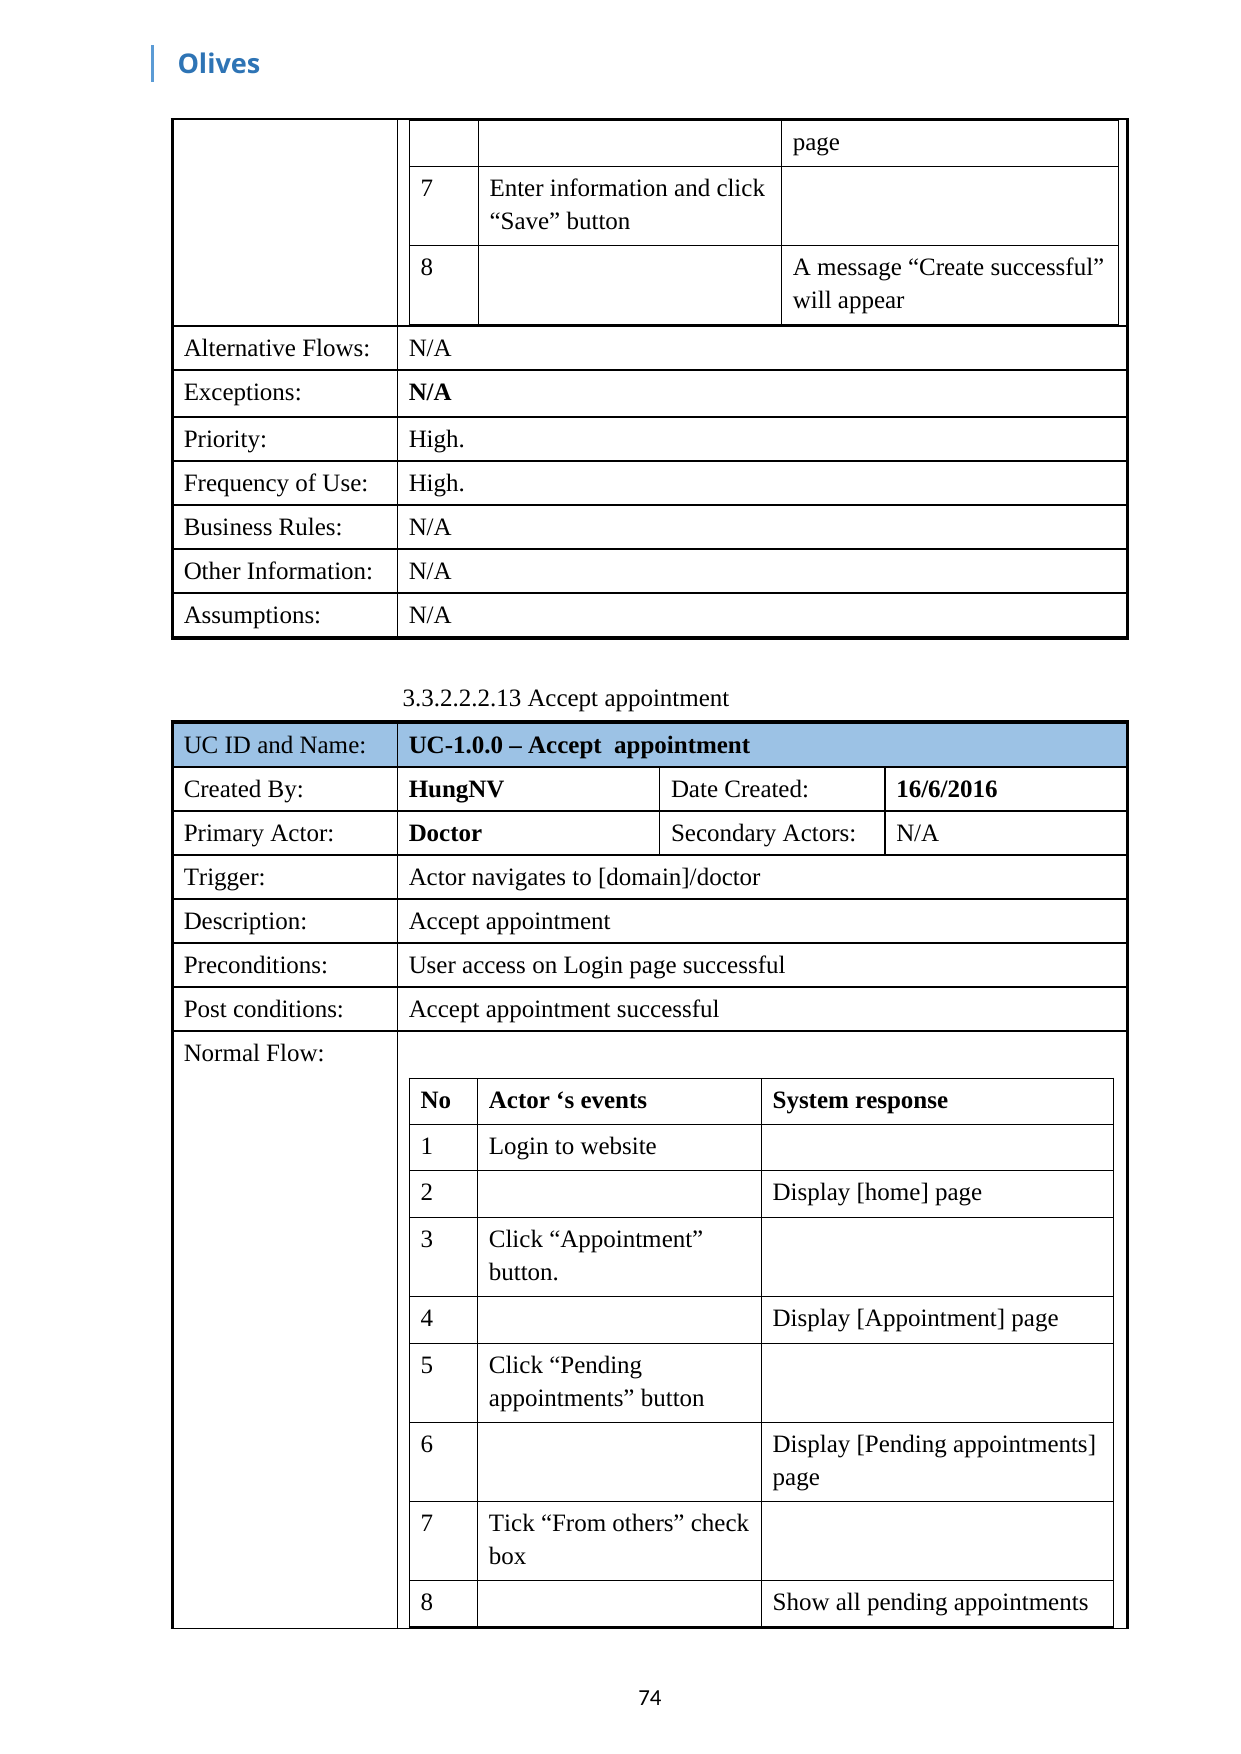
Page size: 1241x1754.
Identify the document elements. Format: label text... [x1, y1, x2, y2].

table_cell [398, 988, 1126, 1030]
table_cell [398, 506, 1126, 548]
text 3.3.2.2.2.13 Accept appointment [327, 683, 1122, 712]
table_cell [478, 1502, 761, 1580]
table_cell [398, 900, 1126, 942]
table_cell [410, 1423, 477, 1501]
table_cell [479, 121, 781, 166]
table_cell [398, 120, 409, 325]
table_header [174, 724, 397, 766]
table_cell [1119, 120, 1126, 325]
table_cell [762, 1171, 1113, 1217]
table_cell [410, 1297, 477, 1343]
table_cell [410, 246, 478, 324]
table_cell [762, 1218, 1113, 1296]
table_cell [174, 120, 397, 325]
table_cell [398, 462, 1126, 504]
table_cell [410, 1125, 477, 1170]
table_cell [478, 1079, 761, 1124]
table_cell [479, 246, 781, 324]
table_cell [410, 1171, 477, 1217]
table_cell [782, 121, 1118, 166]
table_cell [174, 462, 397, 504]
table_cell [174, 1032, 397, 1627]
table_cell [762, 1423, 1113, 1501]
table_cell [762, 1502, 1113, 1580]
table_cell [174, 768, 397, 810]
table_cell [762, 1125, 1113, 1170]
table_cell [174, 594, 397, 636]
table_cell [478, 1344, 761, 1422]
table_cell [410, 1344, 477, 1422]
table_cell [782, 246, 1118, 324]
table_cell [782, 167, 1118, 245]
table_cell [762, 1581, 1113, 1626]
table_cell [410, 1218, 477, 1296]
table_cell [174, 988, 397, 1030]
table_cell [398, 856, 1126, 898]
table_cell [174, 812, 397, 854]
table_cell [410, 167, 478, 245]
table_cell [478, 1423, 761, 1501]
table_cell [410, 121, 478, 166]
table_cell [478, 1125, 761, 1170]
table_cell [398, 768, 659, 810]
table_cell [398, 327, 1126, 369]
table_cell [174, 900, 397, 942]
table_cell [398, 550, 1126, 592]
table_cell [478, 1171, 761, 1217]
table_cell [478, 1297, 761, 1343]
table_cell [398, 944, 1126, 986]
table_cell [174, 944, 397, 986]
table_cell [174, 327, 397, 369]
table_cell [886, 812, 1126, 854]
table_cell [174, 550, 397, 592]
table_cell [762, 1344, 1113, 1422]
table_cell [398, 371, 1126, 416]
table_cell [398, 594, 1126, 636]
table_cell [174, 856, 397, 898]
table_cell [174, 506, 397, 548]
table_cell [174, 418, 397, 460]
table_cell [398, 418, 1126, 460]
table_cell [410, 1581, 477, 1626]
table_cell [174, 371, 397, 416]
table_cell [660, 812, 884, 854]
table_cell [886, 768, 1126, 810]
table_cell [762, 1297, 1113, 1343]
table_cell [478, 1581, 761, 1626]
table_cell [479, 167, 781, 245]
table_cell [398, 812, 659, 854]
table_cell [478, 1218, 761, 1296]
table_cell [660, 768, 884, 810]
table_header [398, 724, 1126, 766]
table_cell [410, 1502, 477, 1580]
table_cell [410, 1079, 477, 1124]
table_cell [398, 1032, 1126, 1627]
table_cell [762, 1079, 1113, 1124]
